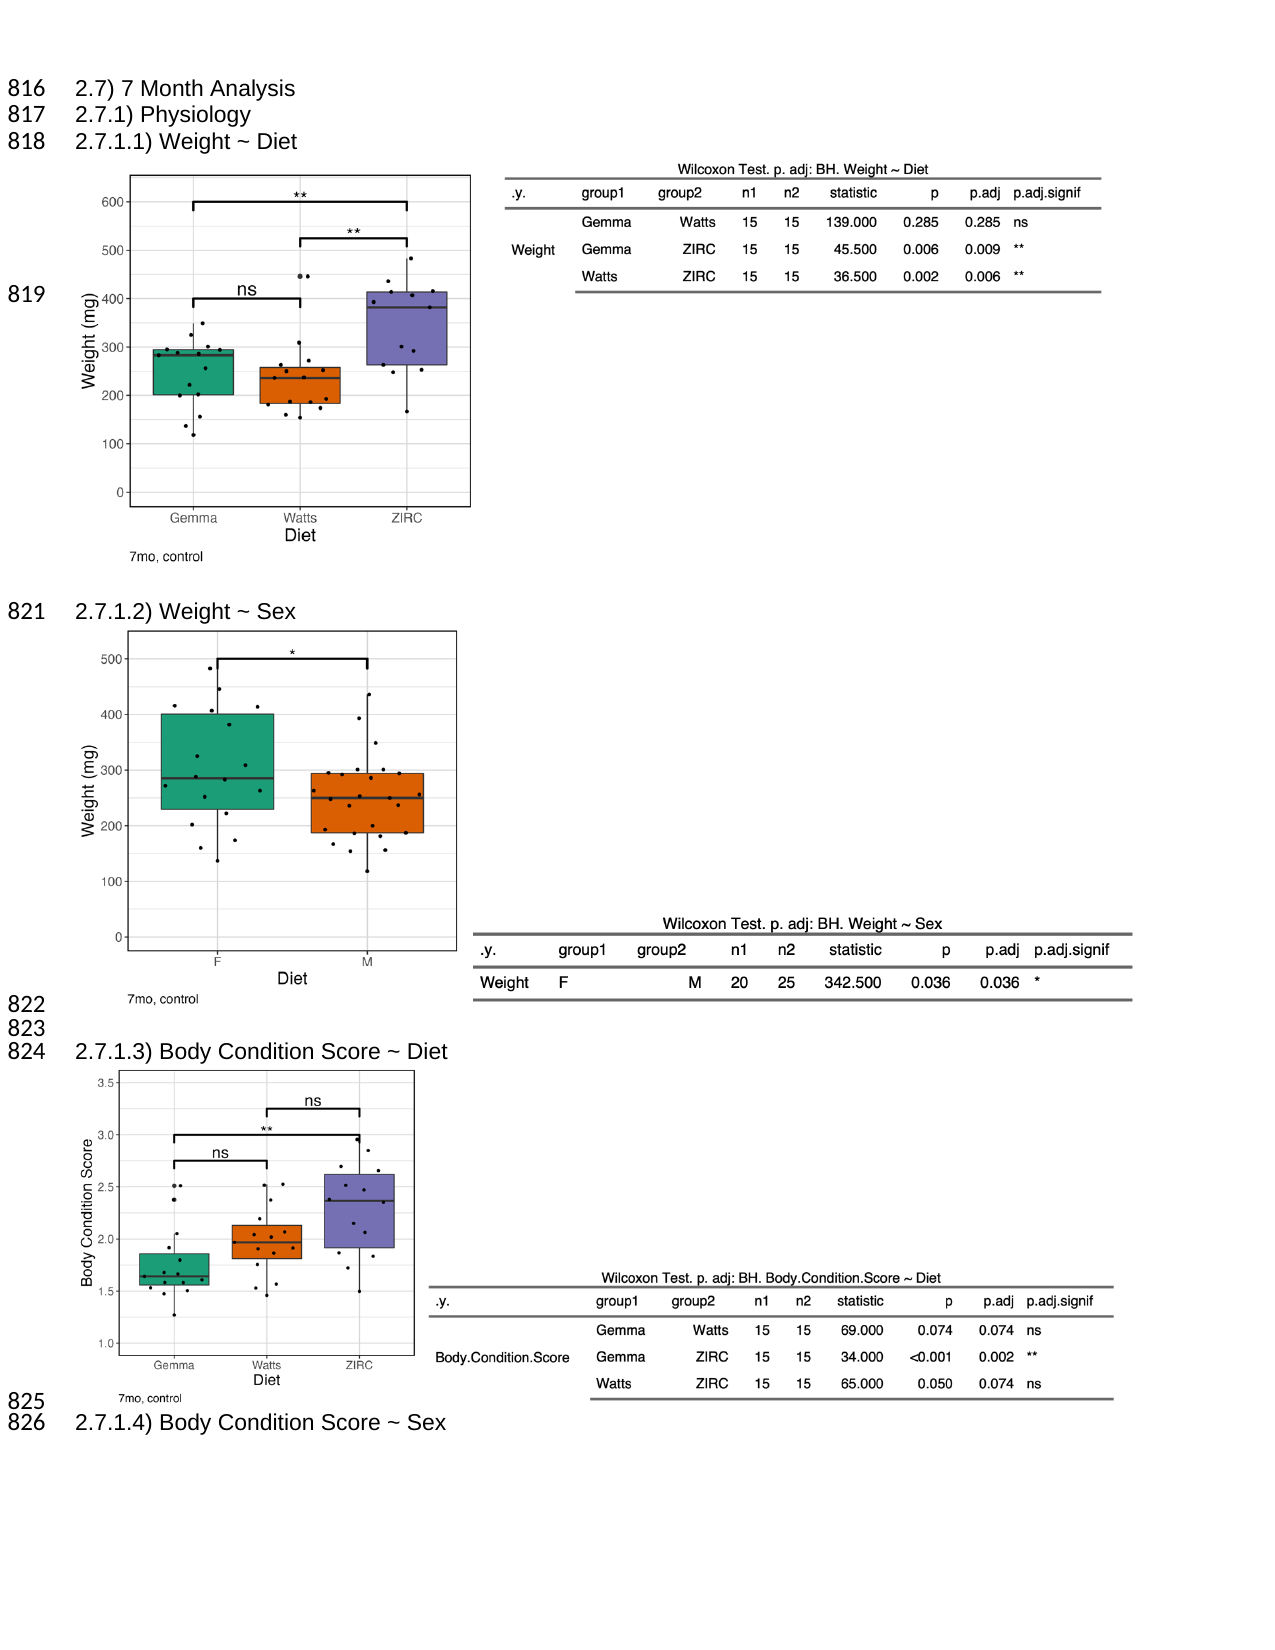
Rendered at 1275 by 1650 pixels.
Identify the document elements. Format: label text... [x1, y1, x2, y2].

text 2.7) 7 Month Analysis [75, 75, 1200, 101]
text 2.7.1.2) Weight ~ Sex [75, 598, 1200, 624]
picture [75, 1064, 1123, 1410]
picture [75, 168, 477, 570]
picture [75, 624, 1143, 1012]
picture [495, 154, 1110, 303]
text 2.7.1.3) Body Condition Score ~ Diet [75, 1038, 1200, 1065]
text 2.7.1.4) Body Condition Score ~ Sex [75, 1409, 1200, 1436]
text 2.7.1) Physiology [75, 101, 1200, 128]
text 2.7.1.1) Weight ~ Diet [75, 128, 1200, 154]
